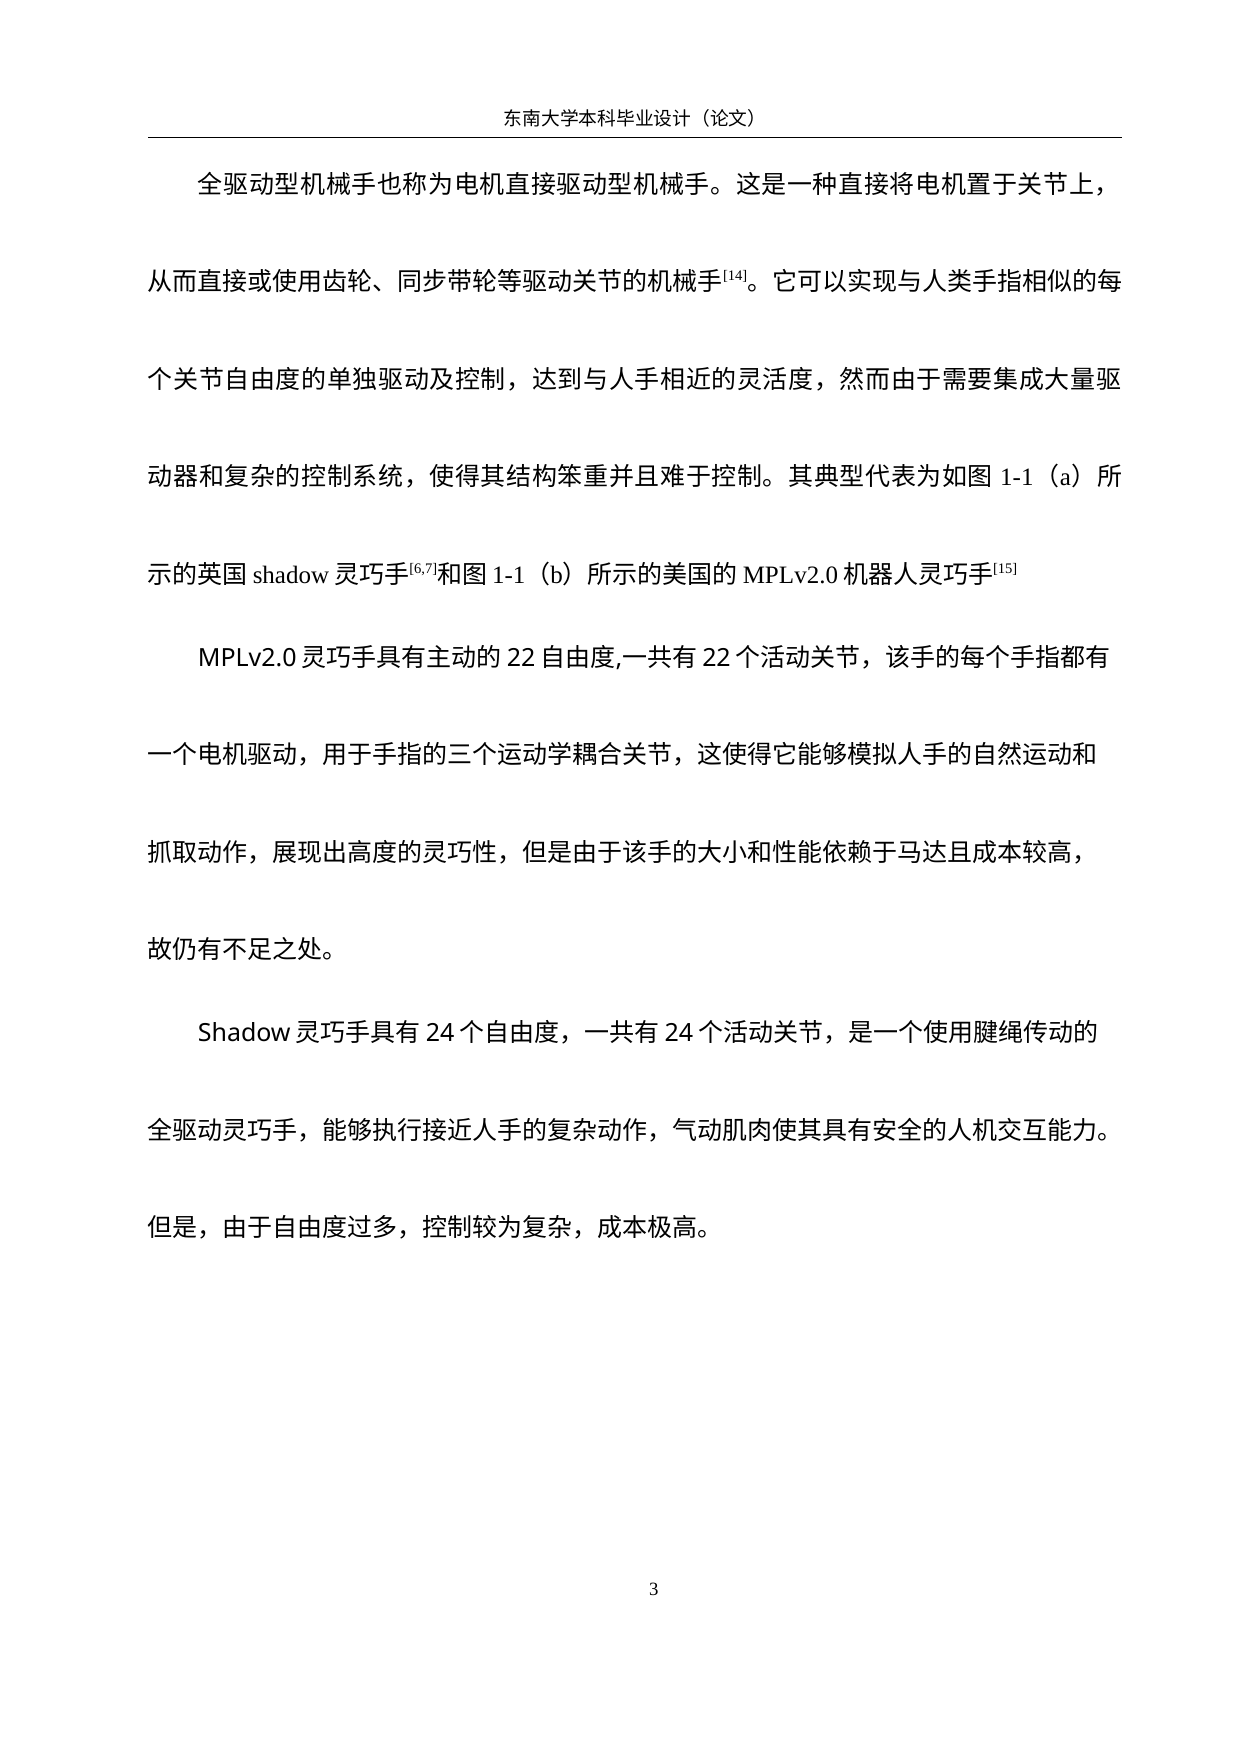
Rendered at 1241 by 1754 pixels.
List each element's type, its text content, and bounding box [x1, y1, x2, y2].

text 全驱动型机械手也称为电机直接驱动型机械手。这是一种直接将电机置于关节上，从而直接或使用齿轮、同步带轮等驱动关节的机械手[14]。它可以实现与人类手指相似的每个关节自由度的单独驱动及控制，达到与人手相近的灵活度，然而由于需要集成大量驱动器和复杂的控制系统，使得其结构笨重并且难于控制。其典型代表为如图1-1（a）所示的英国shadow灵巧手[6,7]和图1-1（b）所示的美国的MPLv2.0机器人灵巧手[15] [148, 150, 1122, 605]
text Shadow灵巧手具有24个自由度，一共有24个活动关节，是一个使用腱绳传动的全驱动灵巧手，能够执行接近人手的复杂动作，气动肌肉使其具有安全的人机交互能力。但是，由于自由度过多，控制较为复杂，成本极高。 [148, 998, 1122, 1258]
text MPLv2.0灵巧手具有主动的22自由度,一共有22个活动关节，该手的每个手指都有一个电机驱动，用于手指的三个运动学耦合关节，这使得它能够模拟人手的自然运动和抓取动作，展现出高度的灵巧性，但是由于该手的大小和性能依赖于马达且成本较高，故仍有不足之处。 [148, 623, 1122, 980]
